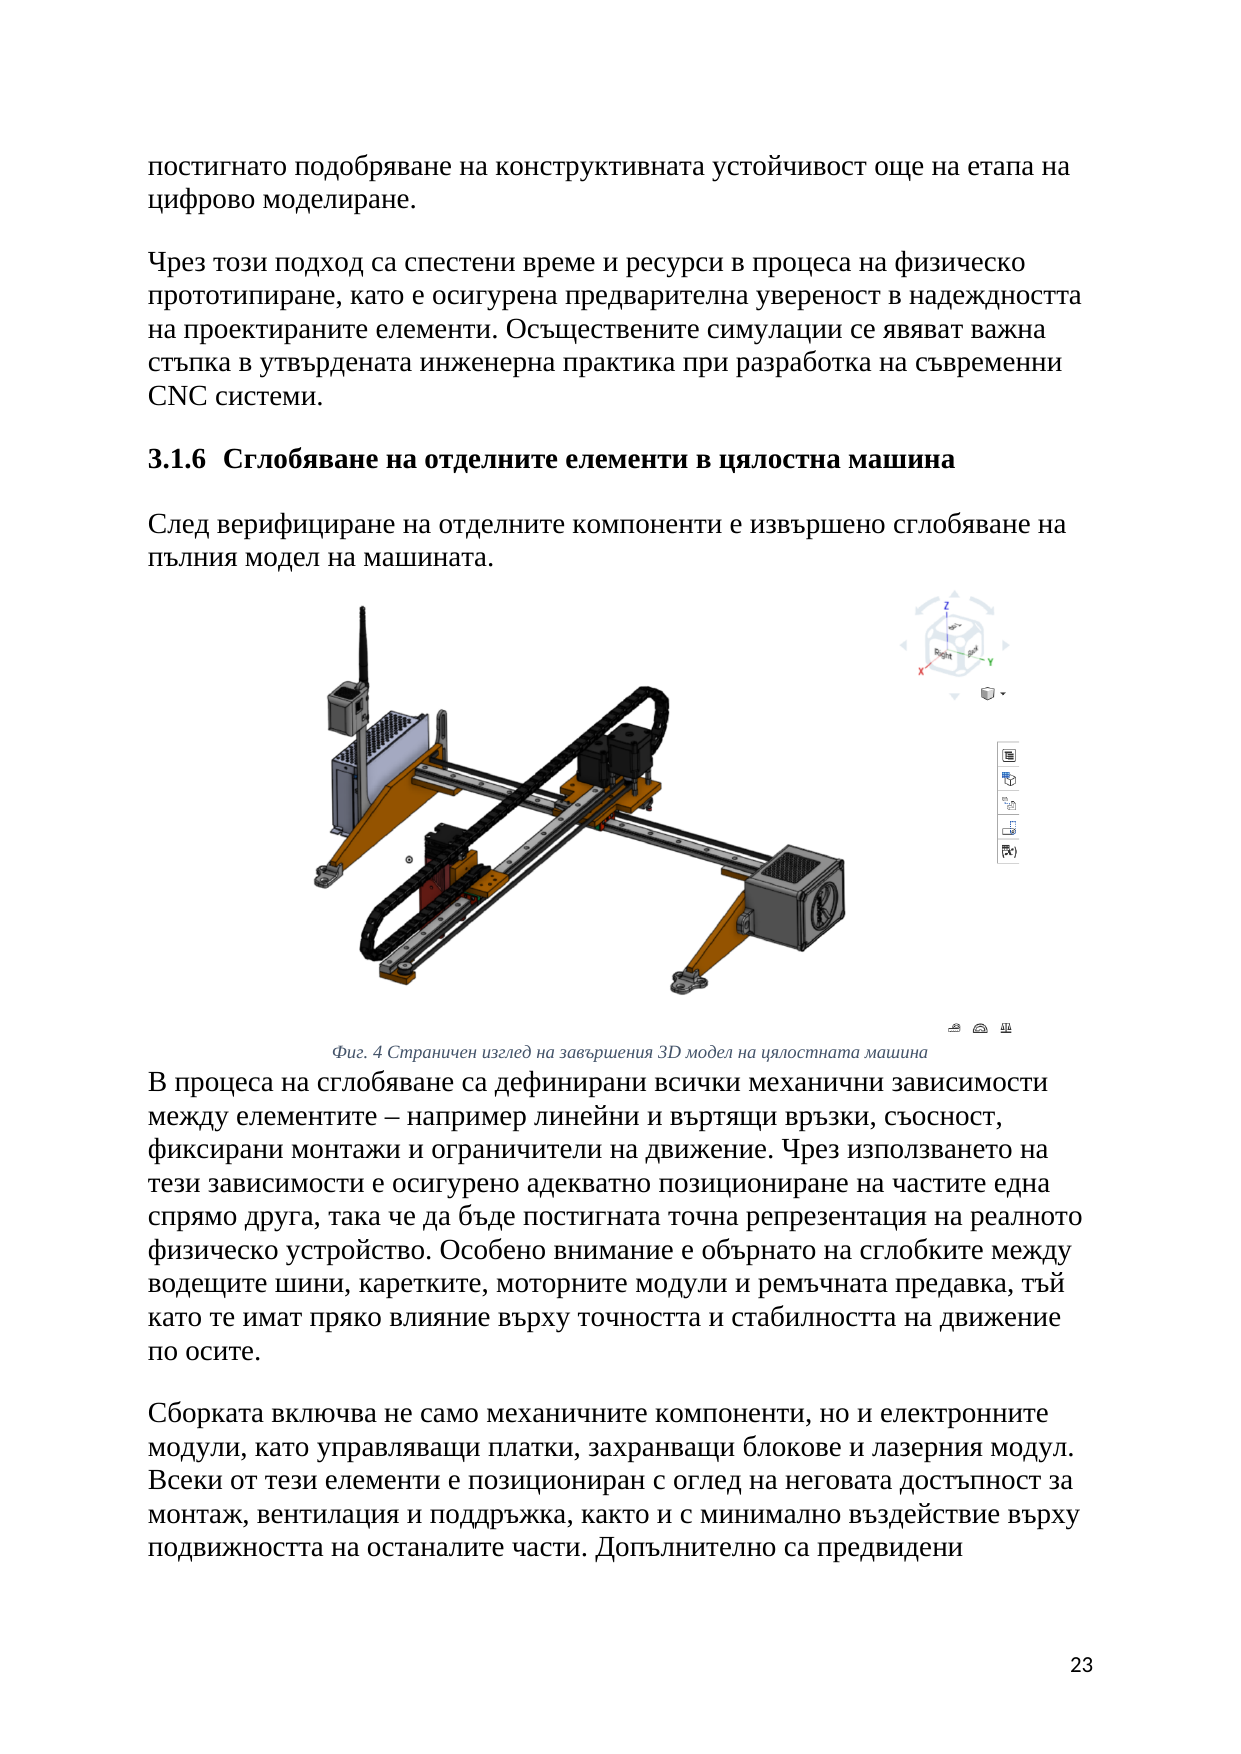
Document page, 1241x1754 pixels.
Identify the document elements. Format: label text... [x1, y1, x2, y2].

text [148, 148, 1093, 215]
picture [232, 581, 1020, 1036]
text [148, 1395, 1093, 1563]
text След верифициране на отделните компоненти е извършено сглобяване на пълния модел на машината. [148, 506, 1093, 573]
text Чрез този подход са спестени време и ресурси в процеса на физическо прототипиране, като е осигурена предварителна увереност в надеждността на проектираните елементи. Осъществените симулации се явяват важна стъпка в утвърдената инженерна практика при разработка на съвременни CNC системи. [148, 244, 1093, 412]
subtitle Сглобяване на отделните елементи в цялостна машина [148, 441, 1093, 474]
